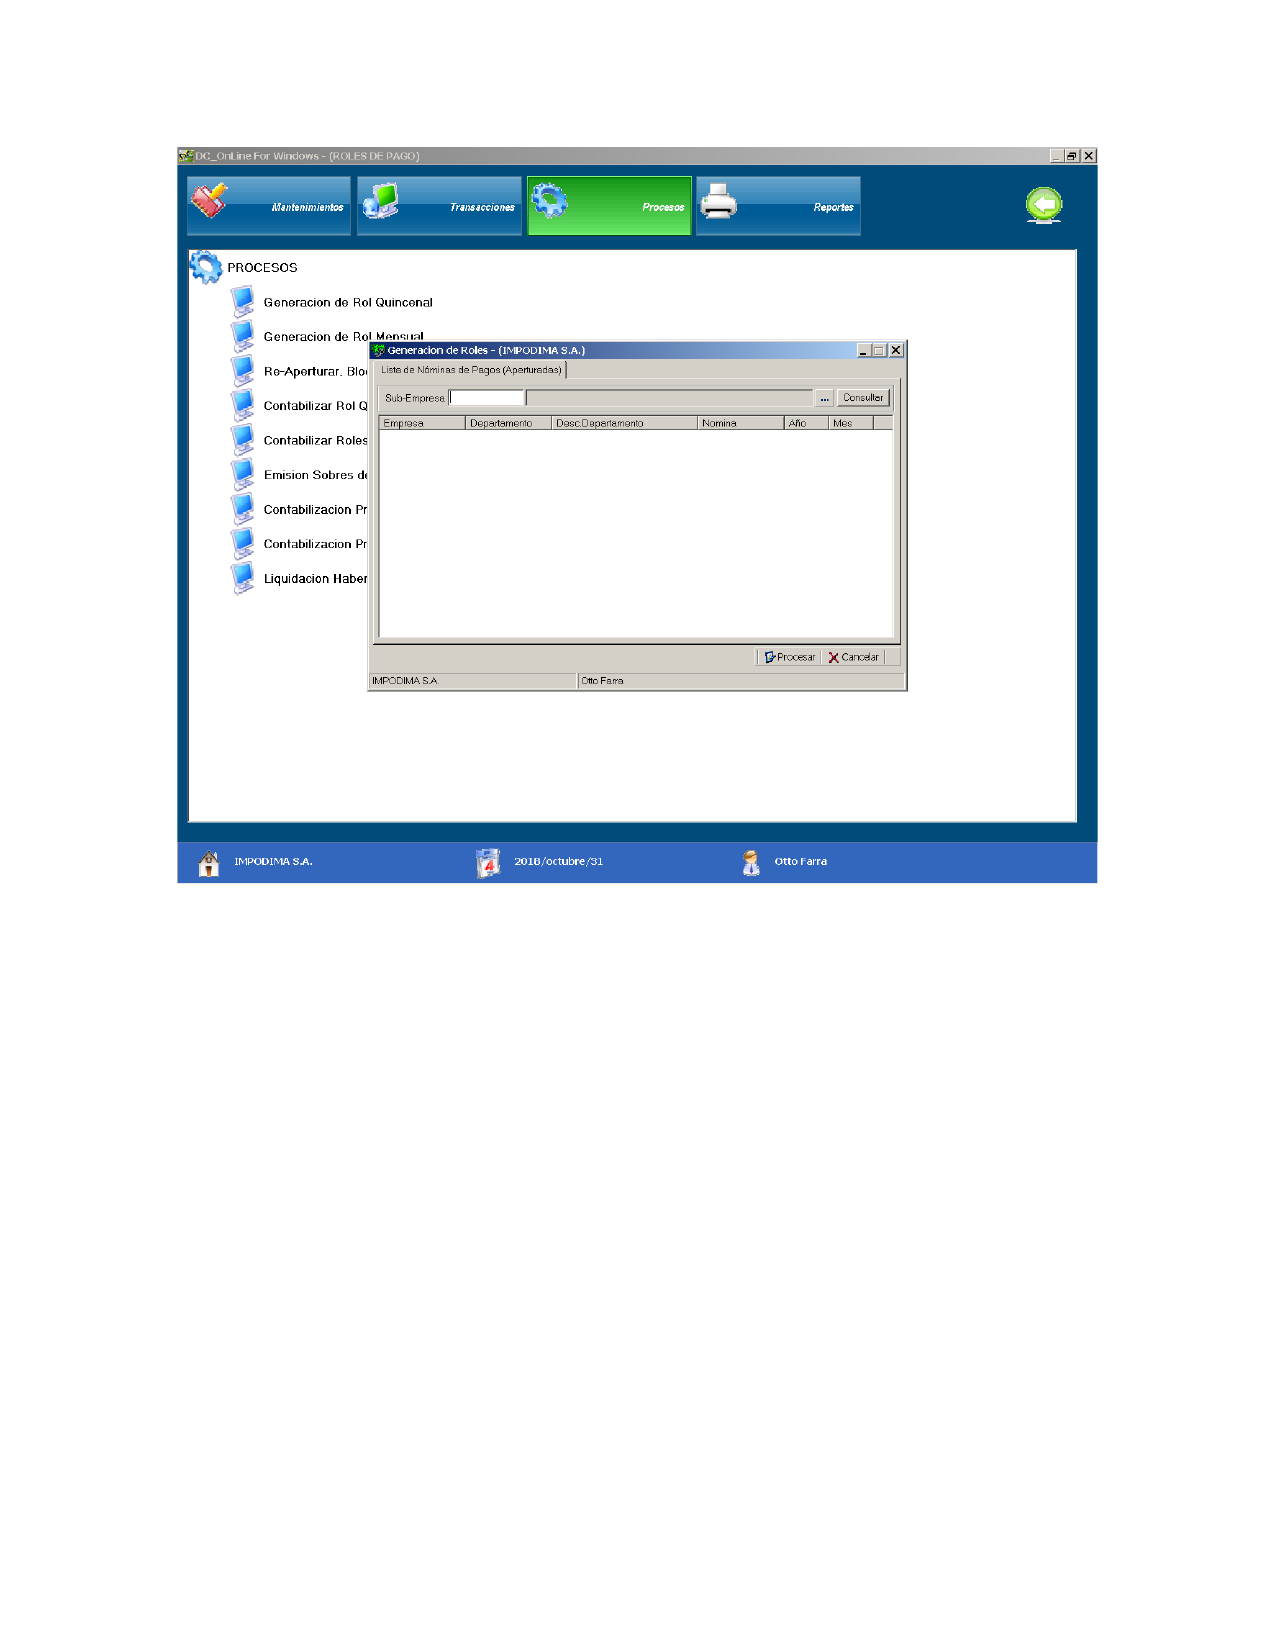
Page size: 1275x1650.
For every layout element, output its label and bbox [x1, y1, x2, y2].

picture [177, 147, 1098, 884]
